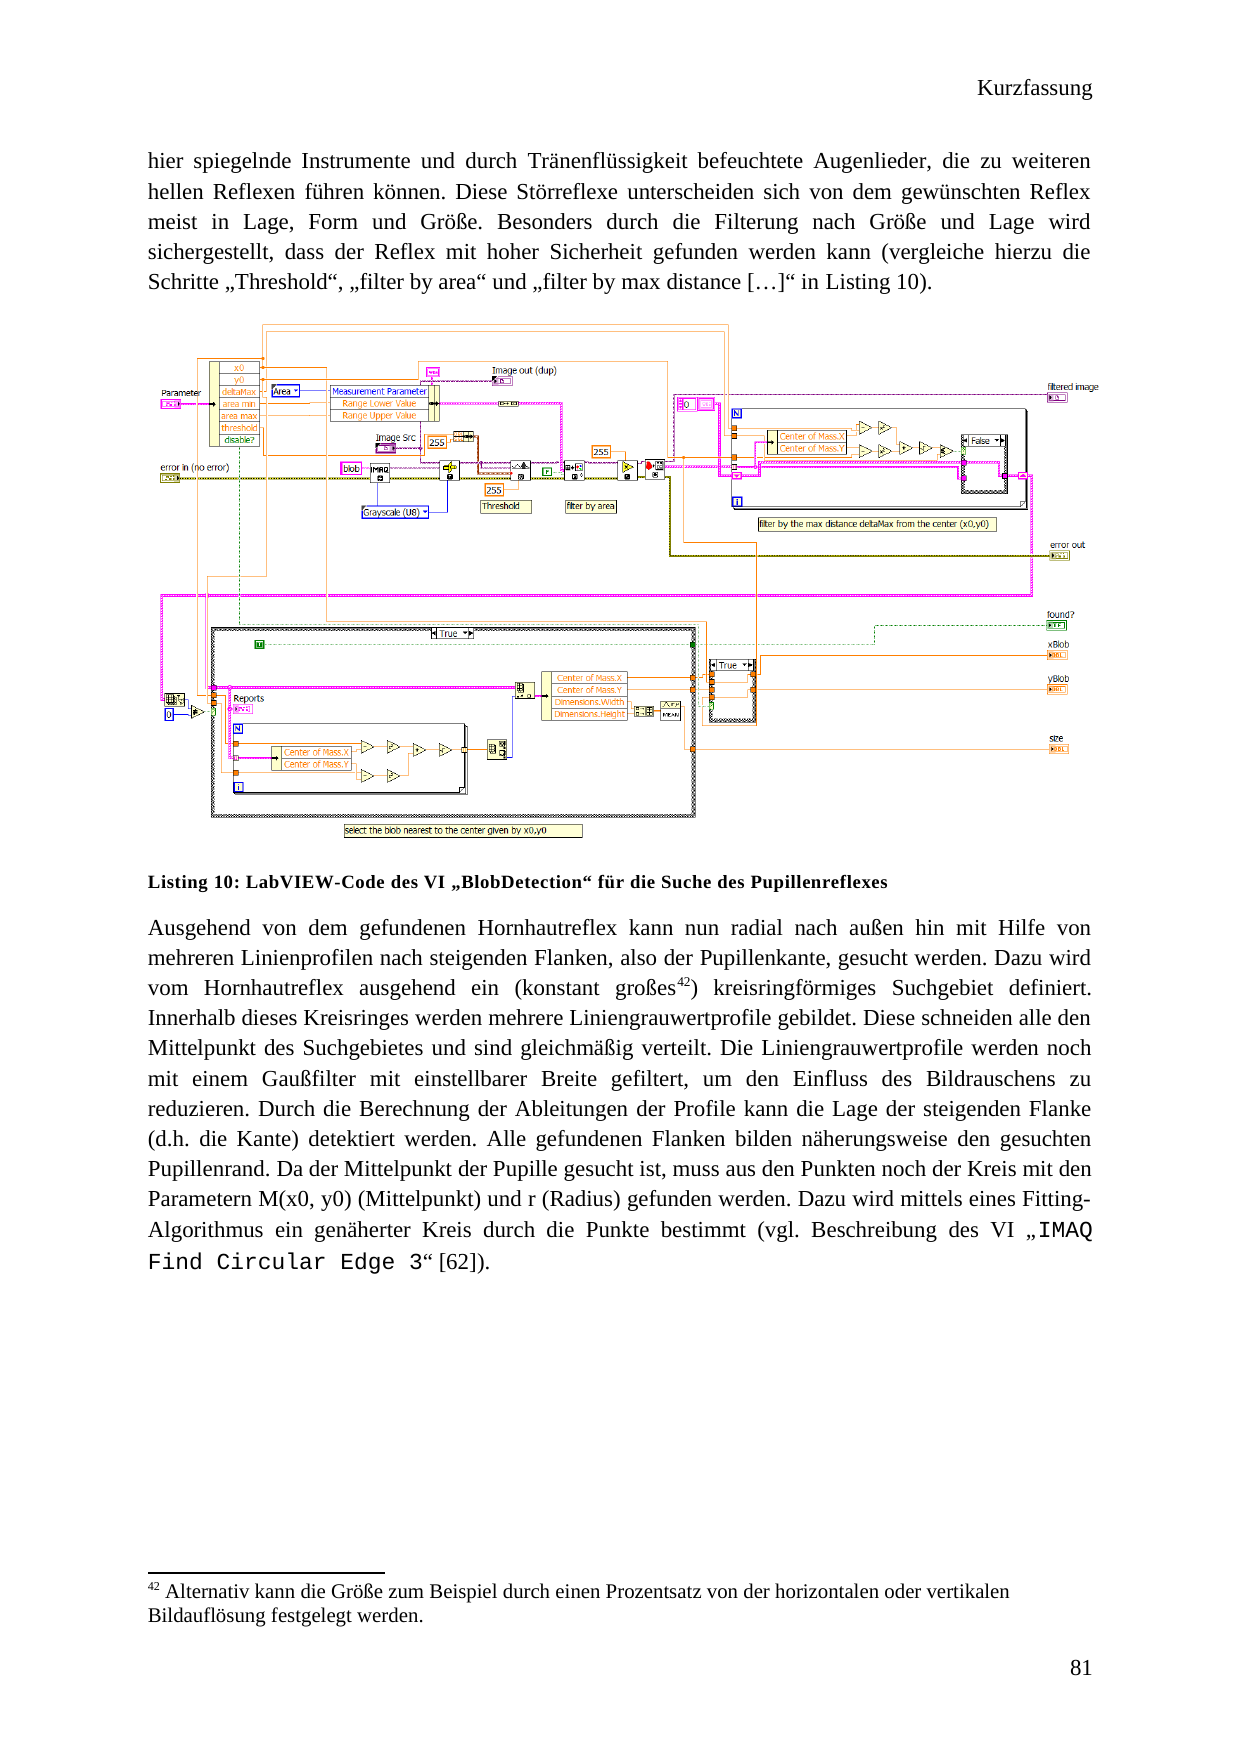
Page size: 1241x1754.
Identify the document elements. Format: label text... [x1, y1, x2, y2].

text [148, 148, 1093, 295]
text Ausgehend von dem gefundenen Hornhautreflex kann nun radial nach außen hin mit Hilfe von mehreren Linienprofilen nach steigenden Flanken, also der Pupillenkante, gesucht werden. Dazu wird vom Hornhautreflex ausgehend ein (konstant großes) kreisringförmiges Suchgebiet definiert. Innerhalb dieses Kreisringes werden mehrere Liniengrauwertprofile gebildet. Diese schneiden alle den Mittelpunkt des Suchgebietes und sind gleichmäßig verteilt. Die Liniengrauwertprofile werden noch mit einem Gaußfilter mit einstellbarer Breite gefiltert, um den Einfluss des Bildrauschens zu reduzieren. Durch die Berechnung der Ableitungen der Profile kann die Lage der steigenden Flanke (d.h. die Kante) detektiert werden. Alle gefundenen Flanken bilden näherungsweise den gesuchten Pupillenrand. Da der Mittelpunkt der Pupille gesucht ist, muss aus den Punkten noch der Kreis mit den Parametern M(x0, y0) (Mittelpunkt) und r (Radius) gefunden werden. Dazu wird mittels eines Fitting-Algorithmus ein genäherter Kreis durch die Punkte bestimmt (vgl. Beschreibung des VI „IMAQ Find Circular Edge 3“ [62]). [148, 914, 1093, 1276]
picture [147, 319, 1109, 847]
